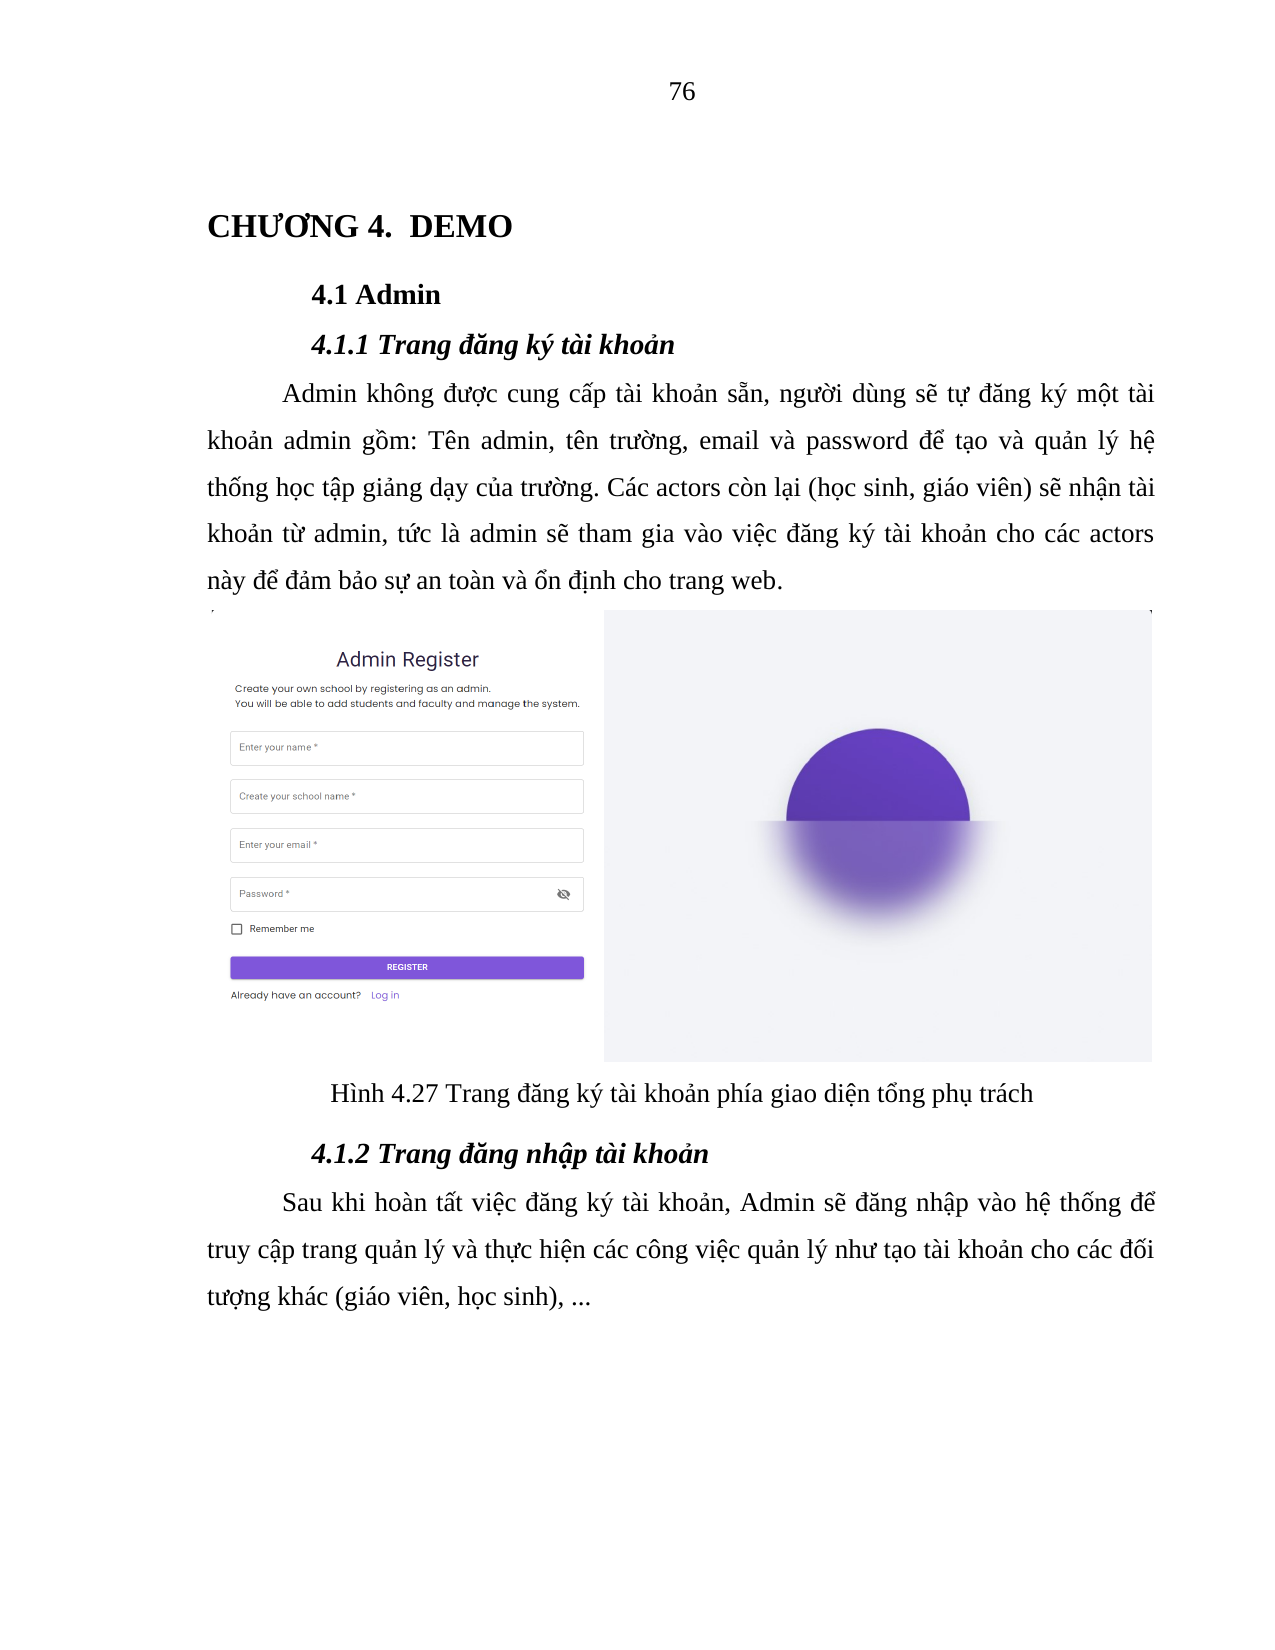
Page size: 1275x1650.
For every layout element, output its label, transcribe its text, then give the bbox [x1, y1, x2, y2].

subtitle Trang đăng nhập tài khoản [236, 1136, 1157, 1170]
picture [211, 610, 1152, 1062]
text Sau khi hoàn tất việc đăng ký tài khoản, Admin sẽ đăng nhập vào hệ thống để truy cập trang quản lý và thực hiện các công việc quản lý như tạo tài khoản cho các đối tượng khác (giáo viên, học sinh), ... [207, 1186, 1157, 1311]
text Admin không được cung cấp tài khoản sẵn, người dùng sẽ tự đăng ký một tài khoản admin gồm: Tên admin, tên trường, email và password để tạo và quản lý hệ thống học tập giảng dạy của trường. Các actors còn lại (học sinh, giáo viên) sẽ nhận tài khoản từ admin, tức là admin sẽ tham gia vào việc đăng ký tài khoản cho các actors này để đảm bảo sự an toàn và ổn định cho trang web. [207, 377, 1157, 595]
subtitle DEMO [207, 207, 1157, 245]
subtitle Trang đăng ký tài khoản [236, 327, 1157, 361]
subtitle Admin [236, 277, 1157, 310]
